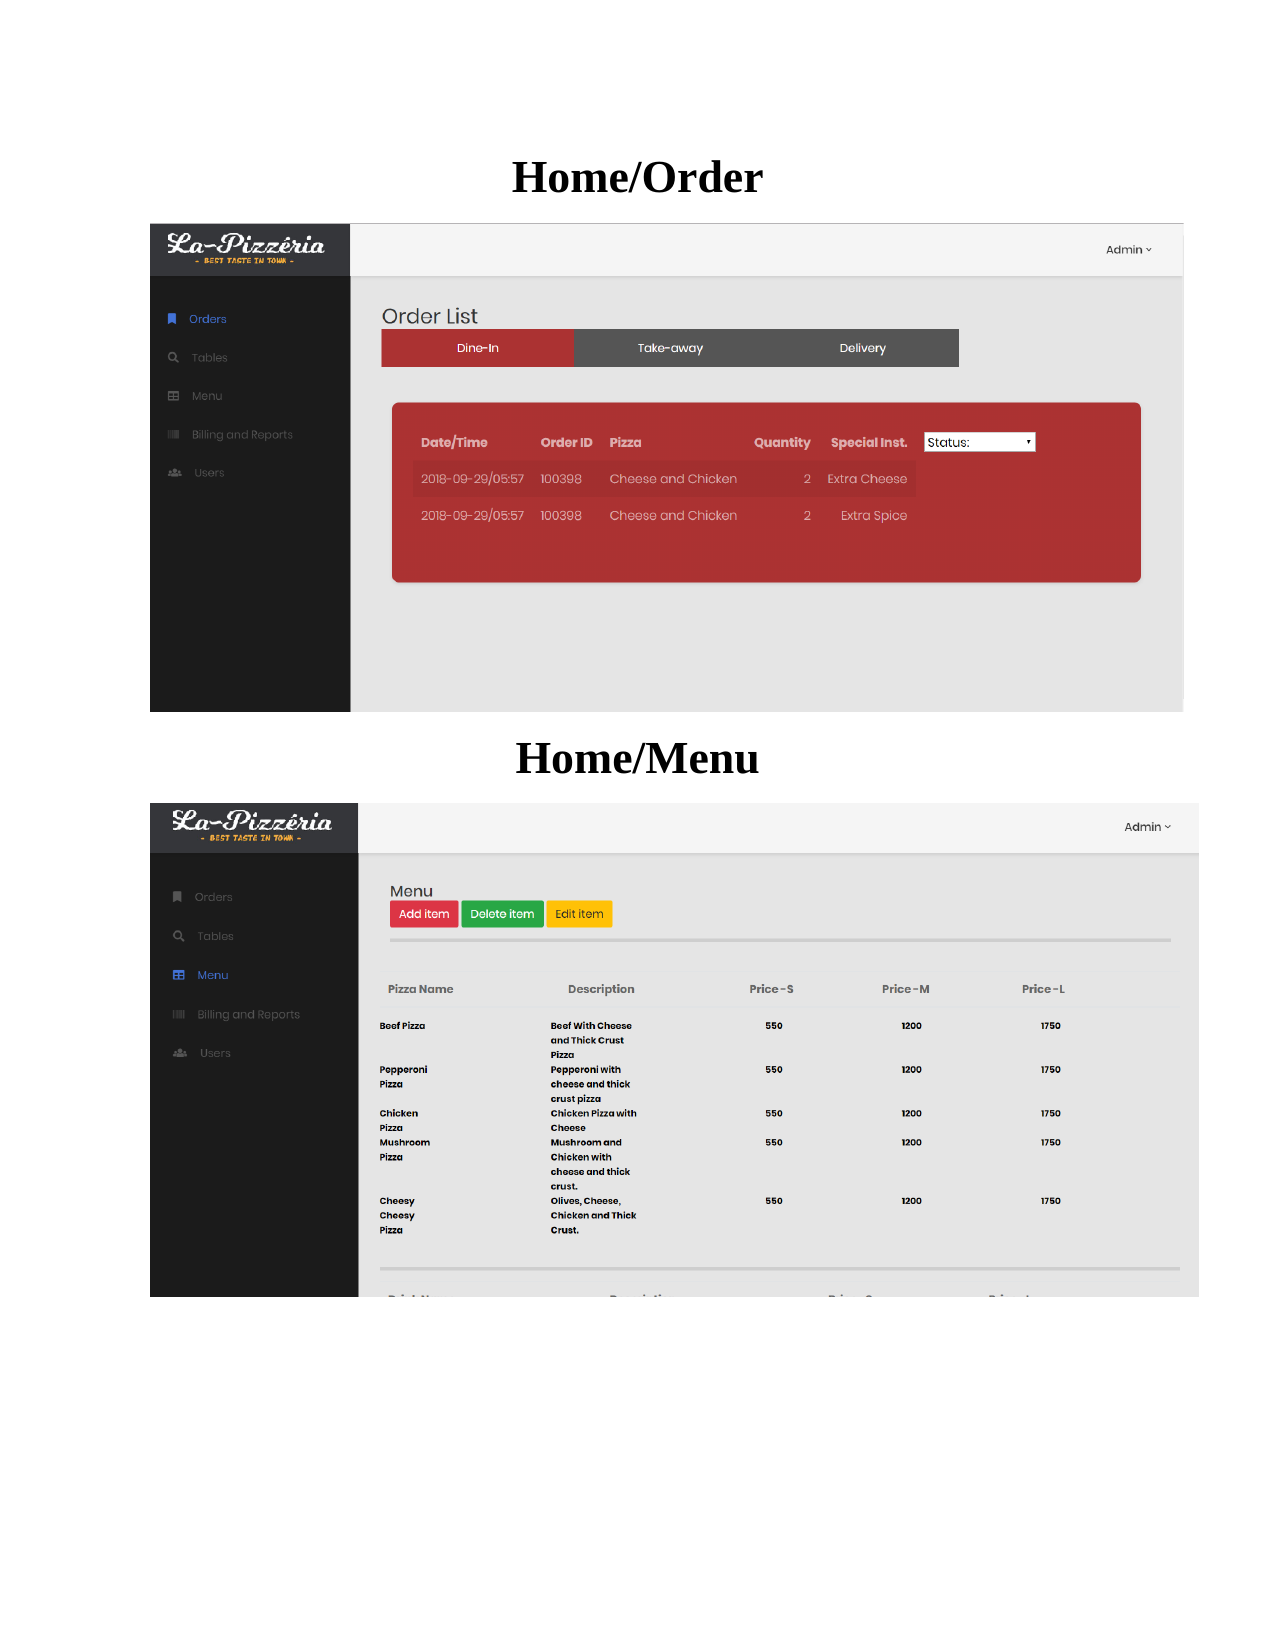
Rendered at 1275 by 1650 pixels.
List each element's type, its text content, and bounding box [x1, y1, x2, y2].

text Home/Order [150, 150, 1125, 203]
picture [150, 223, 1184, 712]
picture [150, 803, 1199, 1297]
text Home/Menu [150, 730, 1125, 783]
